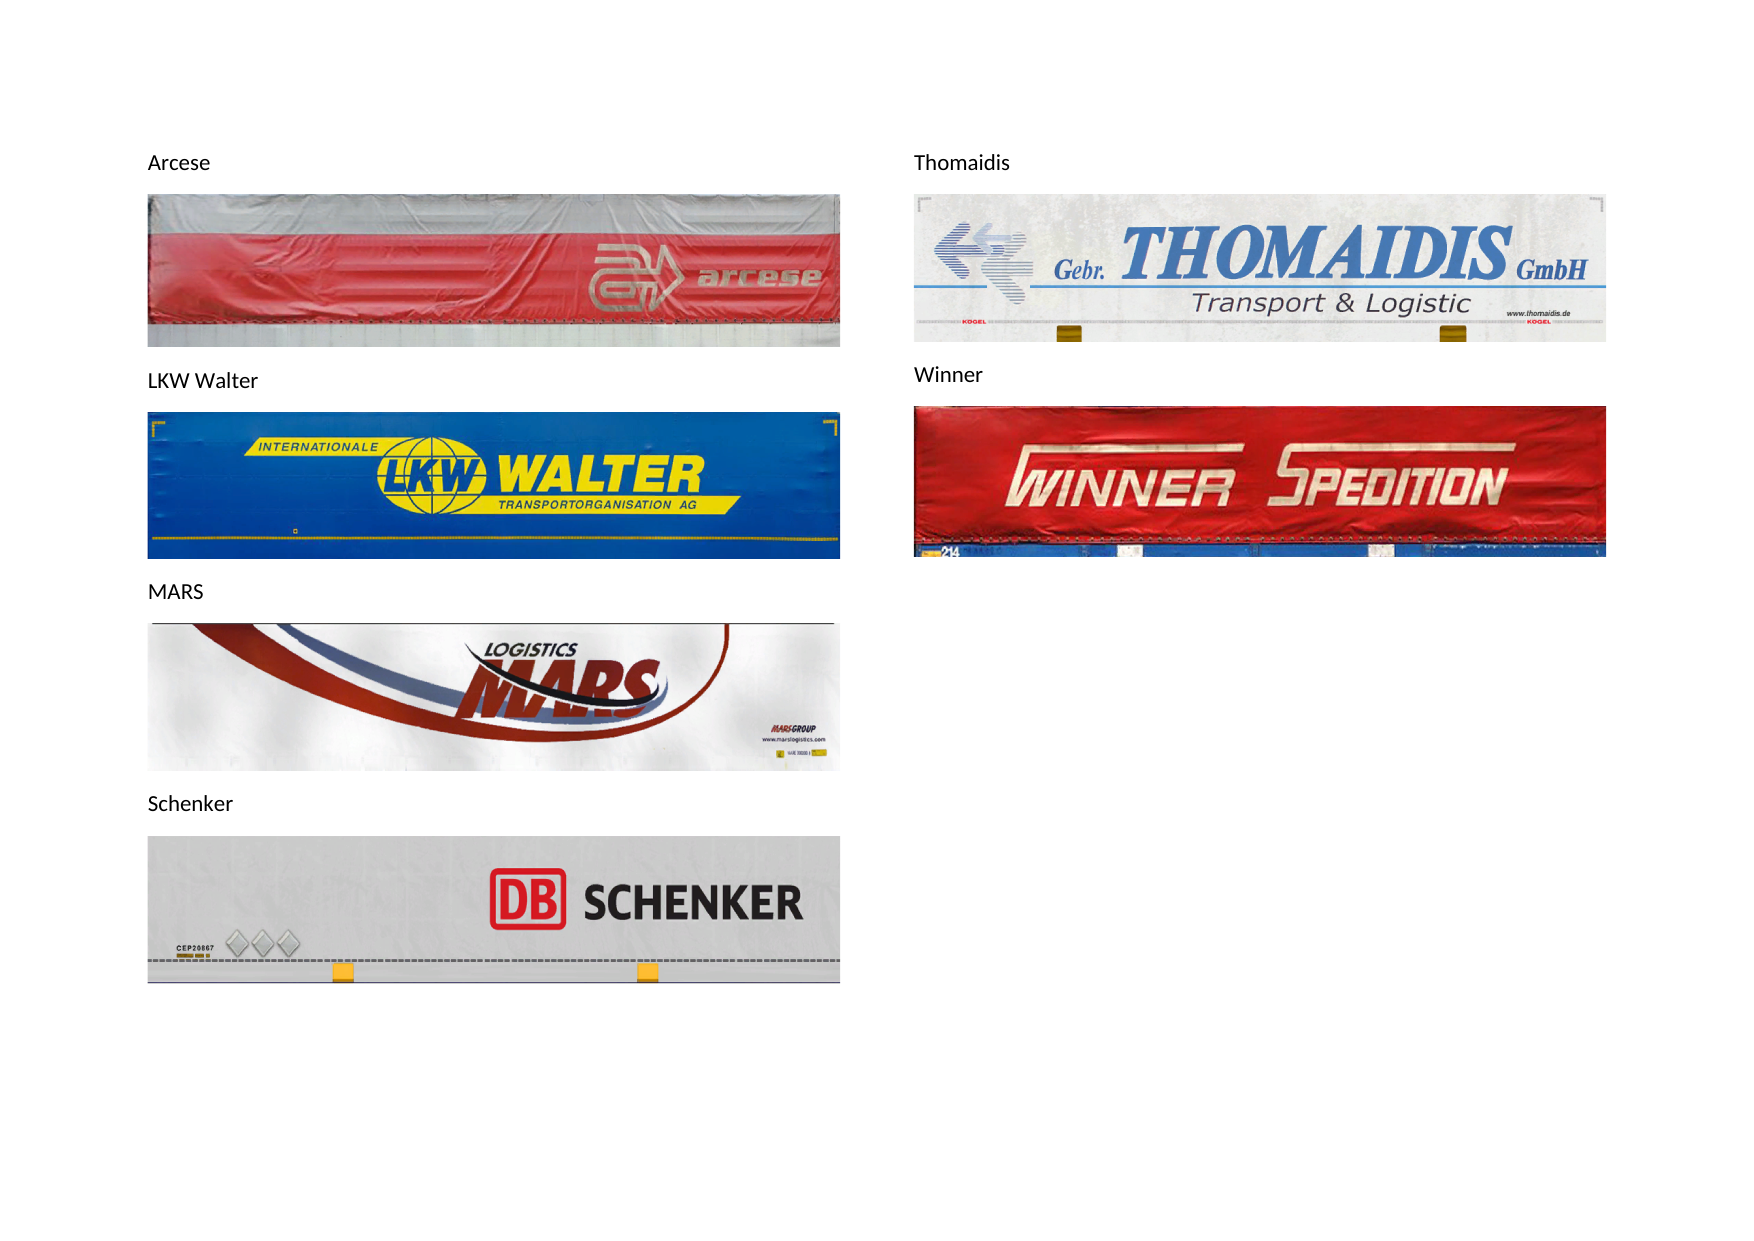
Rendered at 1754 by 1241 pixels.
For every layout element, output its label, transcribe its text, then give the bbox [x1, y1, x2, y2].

text Arcese [148, 148, 840, 176]
text Winner [914, 360, 1606, 388]
picture [913, 194, 1607, 342]
text MARS [148, 577, 840, 605]
text Thomaidis [914, 148, 1606, 176]
picture [147, 836, 841, 984]
text LKW Walter [148, 366, 840, 394]
picture [147, 412, 841, 559]
picture [147, 194, 841, 347]
picture [147, 623, 841, 771]
text Schenker [148, 789, 840, 817]
picture [913, 406, 1607, 557]
